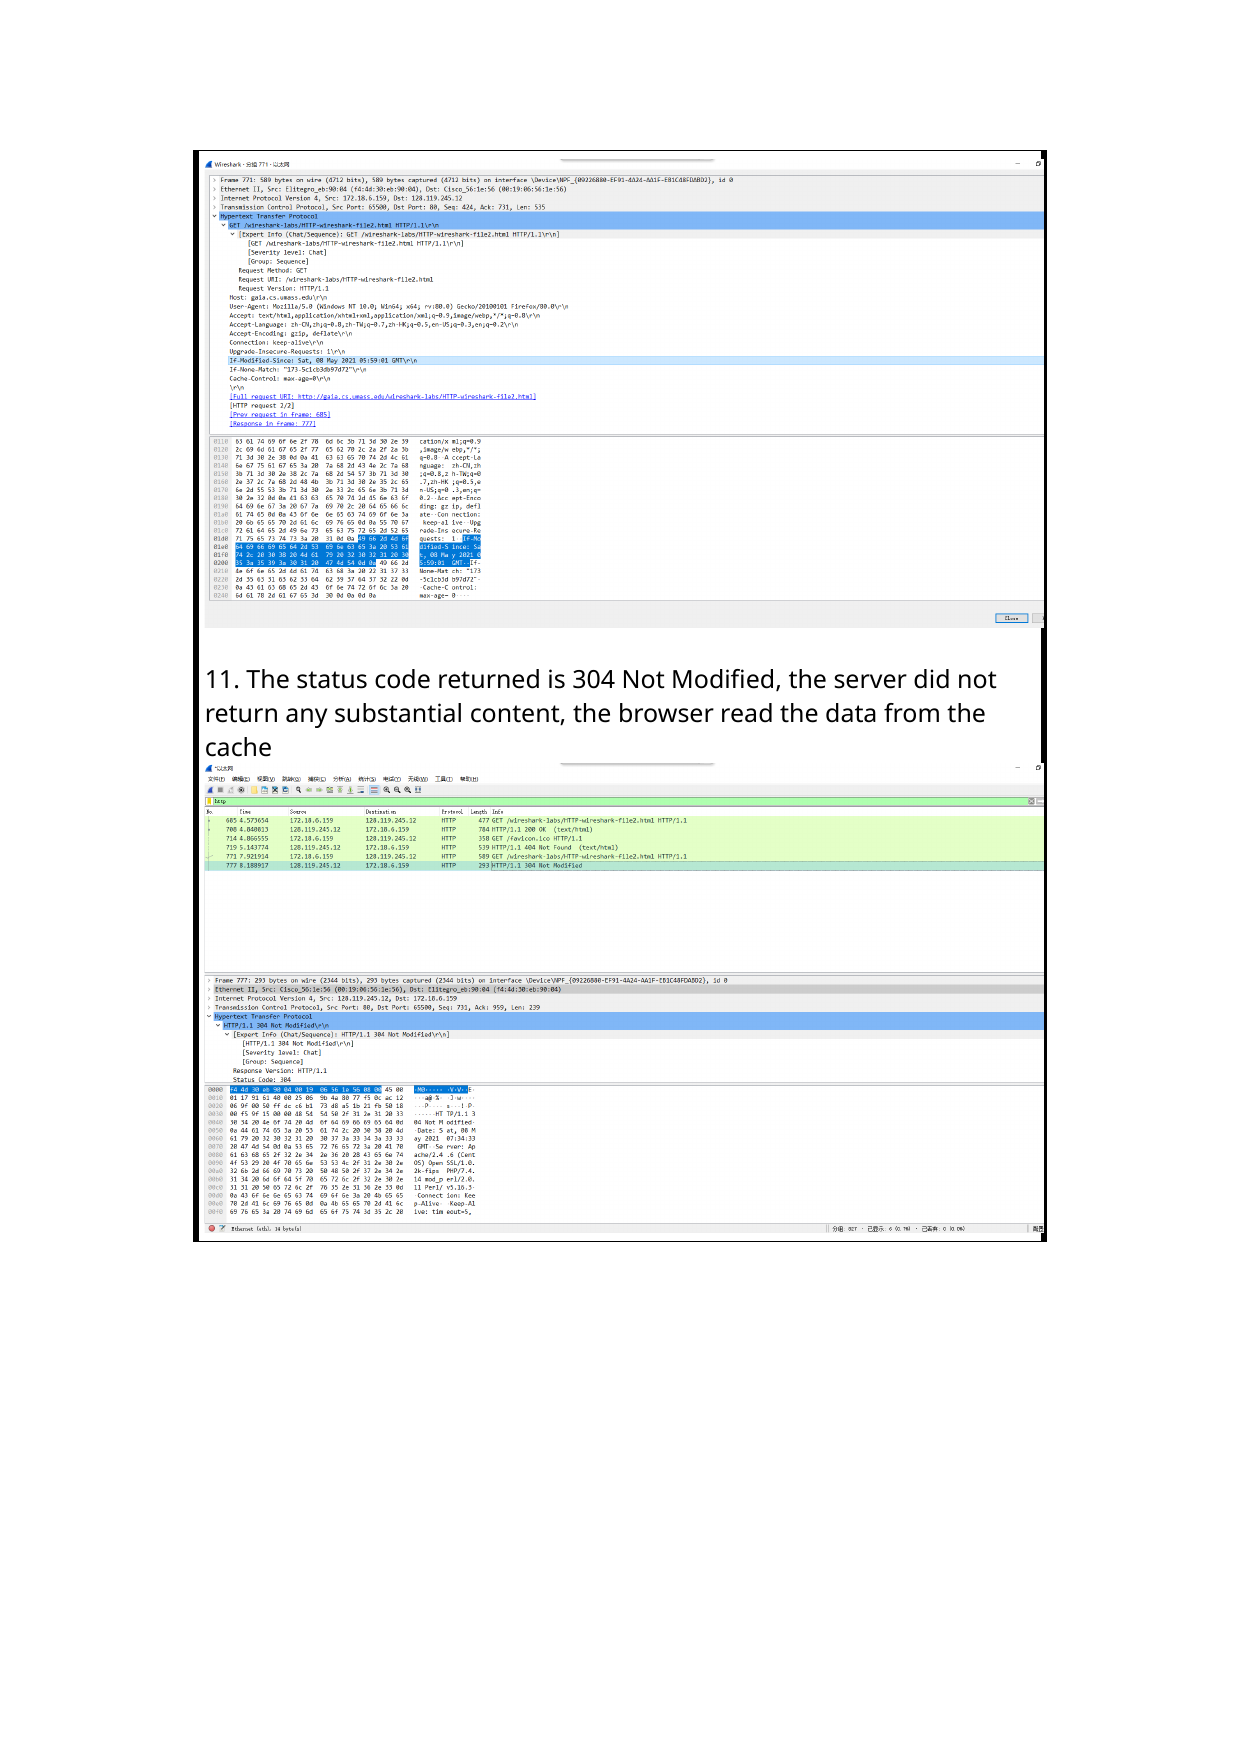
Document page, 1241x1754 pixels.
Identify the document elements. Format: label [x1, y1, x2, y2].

picture [204, 159, 1044, 628]
table_cell [199, 151, 1041, 1241]
picture [204, 763, 1044, 1233]
